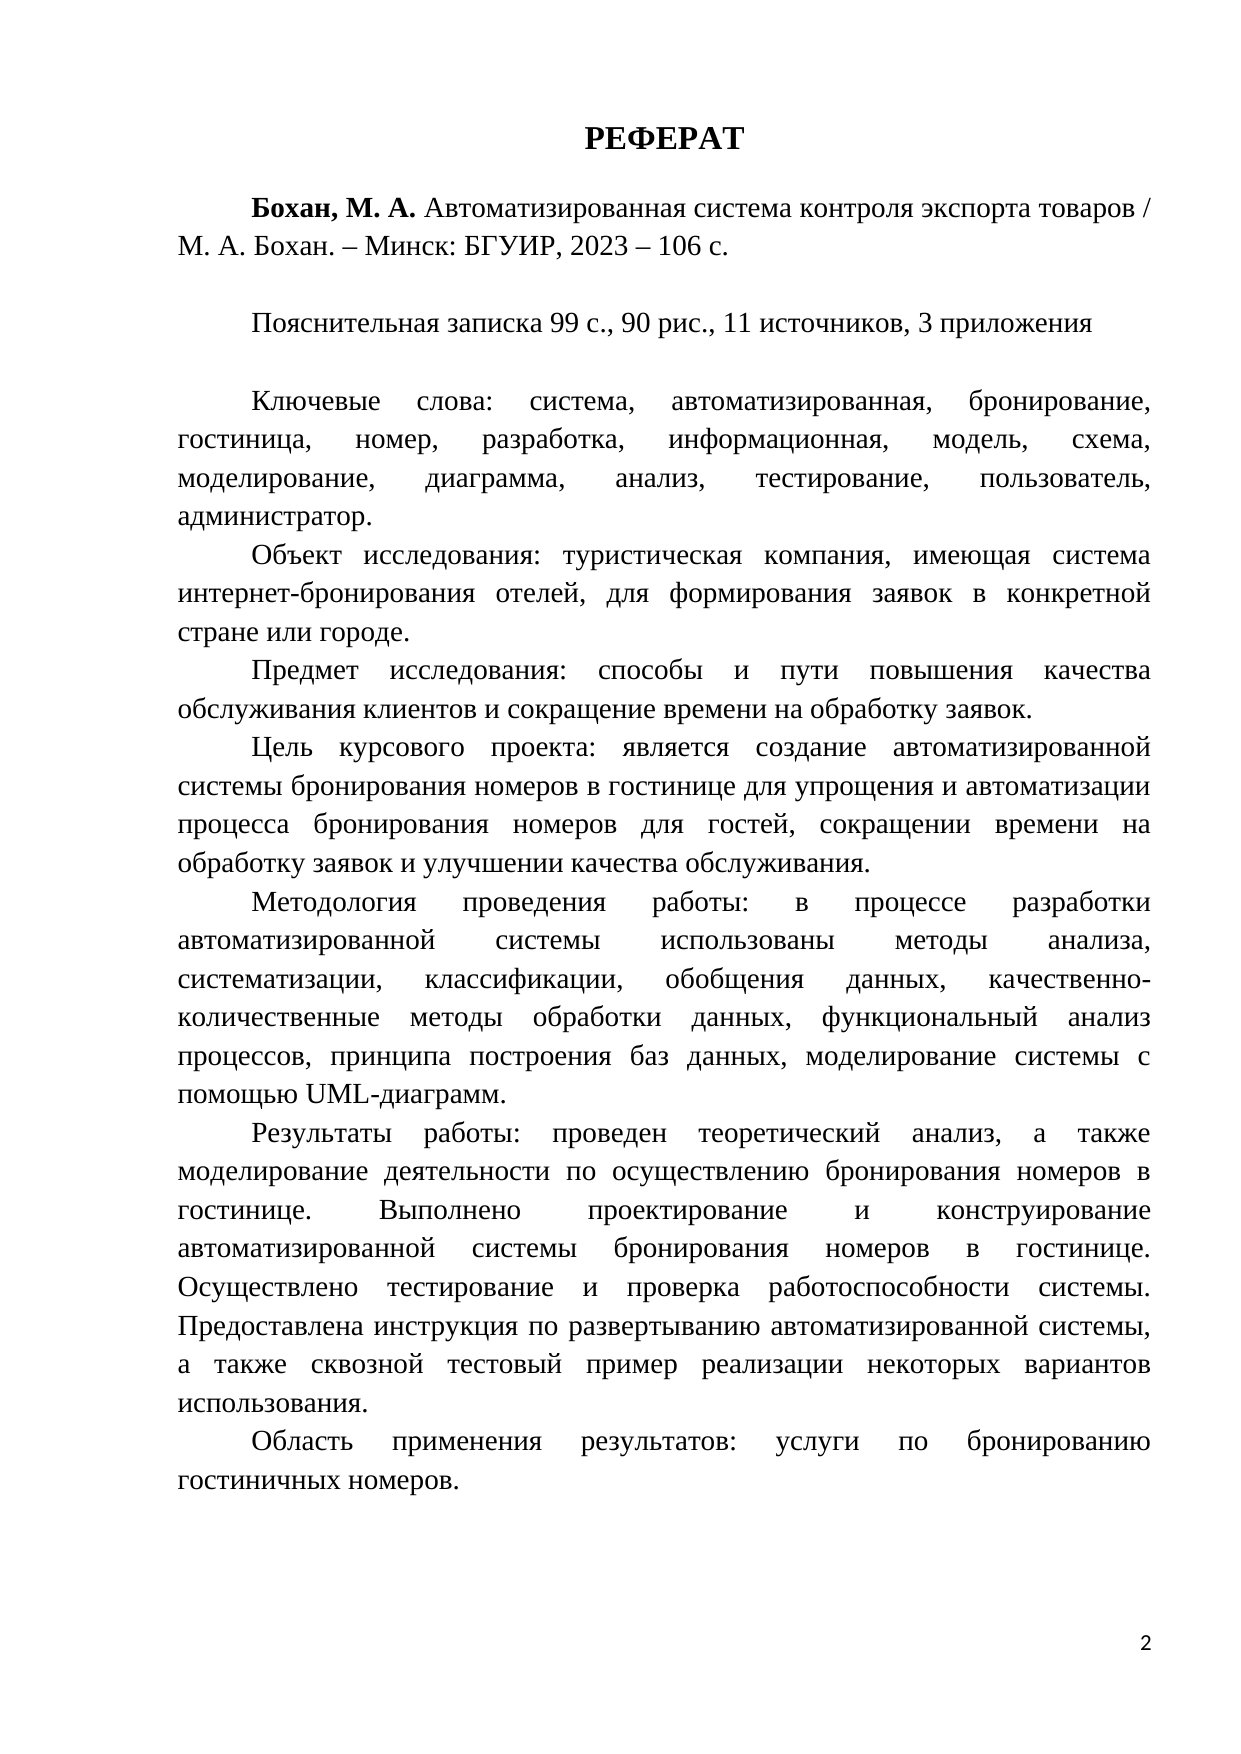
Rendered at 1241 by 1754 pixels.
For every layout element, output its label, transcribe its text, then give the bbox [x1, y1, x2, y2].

text Пояснительная записка 99 с., 90 рис., 11 источников, 3 приложения [177, 306, 1152, 339]
text Предмет исследования: способы и пути повышения качества обслуживания клиентов и сокращение времени на обработку заявок. [177, 652, 1152, 724]
text РЕФЕРАТ [177, 118, 1152, 156]
text Цель курсового проекта: является создание автоматизированной системы бронирования номеров в гостинице для упрощения и автоматизации процесса бронирования номеров для гостей, сокращении времени на обработку заявок и улучшении качества обслуживания. [177, 729, 1152, 879]
text Объект исследования: туристическая компания, имеющая система интернет-бронирования отелей, для формирования заявок в конкретной стране или городе. [177, 537, 1152, 647]
text Ключевые слова: система, автоматизированная, бронирование, гостиница, номер, разработка, информационная, модель, схема, моделирование, диаграмма, анализ, тестирование, пользователь, администратор. [177, 383, 1152, 532]
text Бохан, М. А. Автоматизированная система контроля экспорта товаров / М. А. Бохан. – Минск: БГУИР, 2023 – 106 с. [177, 190, 1152, 262]
text Методология проведения работы: в процессе разработки автоматизированной системы использованы методы анализа, систематизации, классификации, обобщения данных, качественно-количественные методы обработки данных, функциональный анализ процессов, принципа построения баз данных, моделирование системы с помощью UML-диаграмм. [177, 884, 1152, 1110]
text Результаты работы: проведен теоретический анализ, а также моделирование деятельности по осуществлению бронирования номеров в гостинице. Выполнено проектирование и конструирование автоматизированной системы бронирования номеров в гостинице. Осуществлено тестирование и проверка работоспособности системы. Предоставлена инструкция по развертыванию автоматизированной системы, а также сквозной тестовый пример реализации некоторых вариантов использования. [177, 1115, 1152, 1418]
text Область применения результатов: услуги по бронированию гостиничных номеров. [177, 1423, 1152, 1495]
